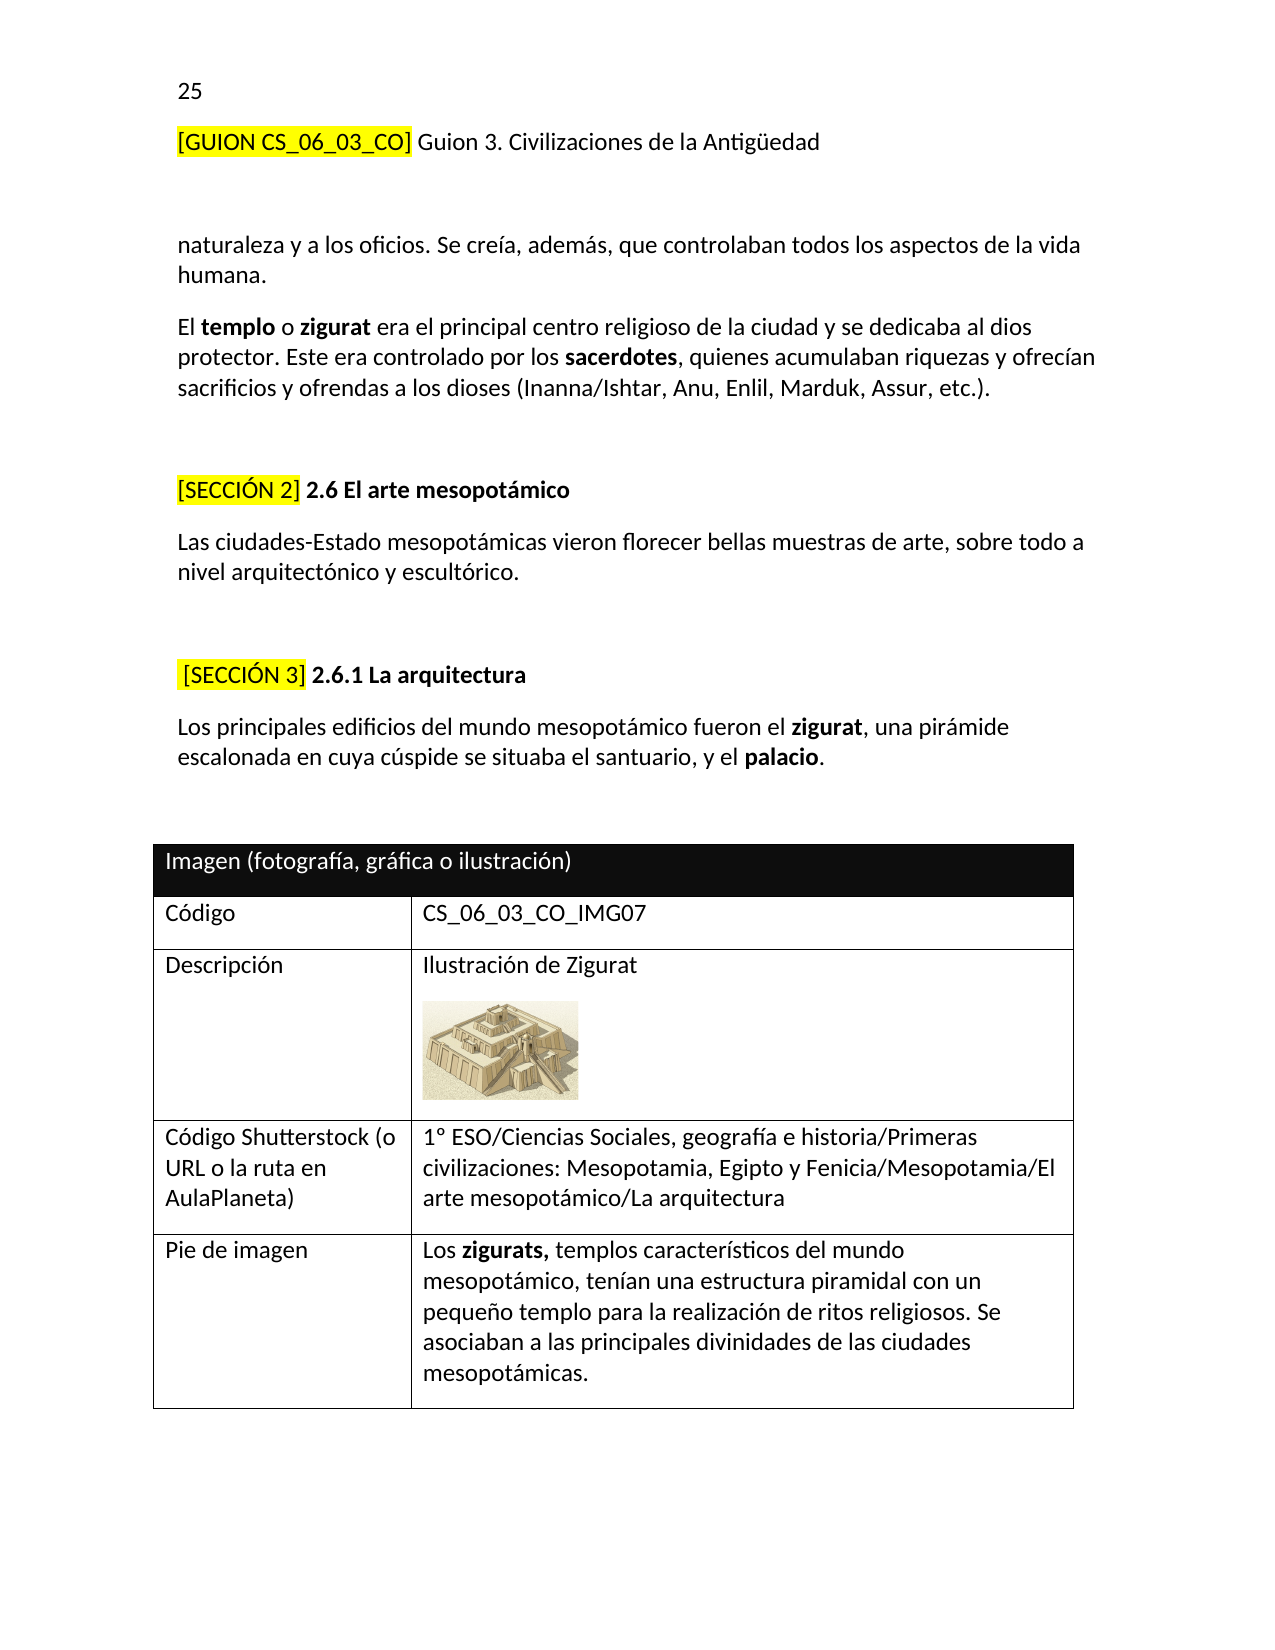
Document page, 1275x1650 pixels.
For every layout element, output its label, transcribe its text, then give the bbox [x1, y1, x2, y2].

table_cell 1º ESO/Ciencias Sociales, geografía e historia/Primeras civilizaciones: Mesopotamia, Egipto y Fenicia/Mesopotamia/El arte mesopotámico/La arquitectura [412, 1121, 1073, 1234]
table_header Imagen (fotografía, gráfica o ilustración) [154, 845, 1073, 896]
table_cell Ilustración de Zigurat [412, 950, 1073, 1120]
table_cell Código Shutterstock (o URL o la ruta en AulaPlaneta) [154, 1121, 411, 1234]
picture [422, 1001, 579, 1100]
table_cell Los zigurats, templos característicos del mundo mesopotámico, tenían una estructura piramidal con un pequeño templo para la realización de ritos religiosos. Se asociaban a las principales divinidades de las ciudades mesopotámicas. [412, 1235, 1073, 1408]
text El templo o zigurat era el principal centro religioso de la ciudad y se dedicaba al dios protector. Este era controlado por los sacerdotes, quienes acumulaban riquezas y ofrecían sacrificios y ofrendas a los dioses (Inanna/Ishtar, Anu, Enlil, Marduk, Assur, etc.). [177, 311, 1098, 402]
table_cell Descripción [154, 950, 411, 1120]
table_cell Pie de imagen [154, 1235, 411, 1408]
text [SECCIÓN 2] 2.6 El arte mesopotámico [300, 475, 1098, 505]
text Los principales edificios del mundo mesopotámico fueron el zigurat, una pirámide escalonada en cuya cúspide se situaba el santuario, y el palacio. [177, 711, 1098, 772]
table_cell CS_06_03_CO_IMG07 [412, 897, 1073, 949]
text [SECCIÓN 3] 2.6.1 La arquitectura [306, 659, 1098, 690]
text Las ciudades-Estado mesopotámicas vieron florecer bellas muestras de arte, sobre todo a nivel arquitectónico y escultórico. [177, 526, 1098, 587]
table_cell Código [154, 897, 411, 949]
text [177, 229, 1098, 290]
